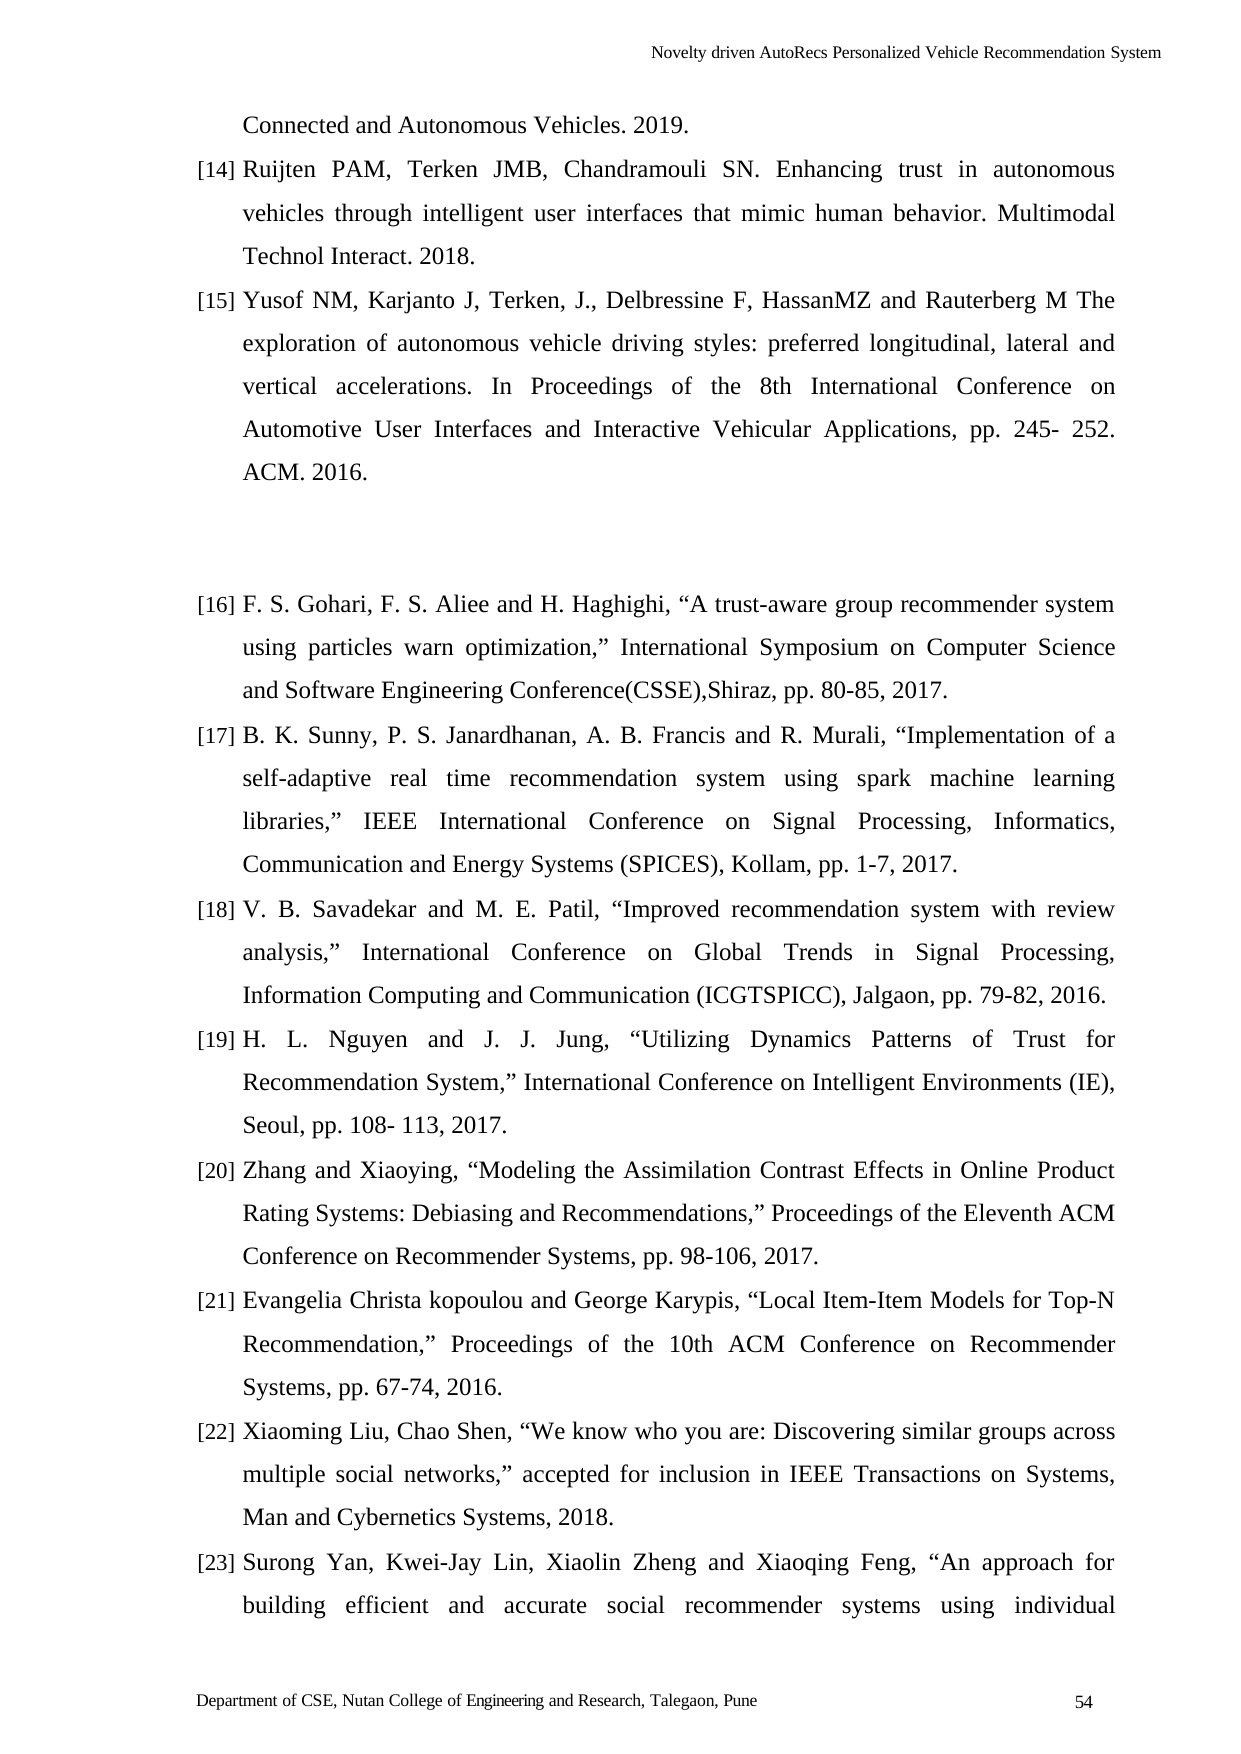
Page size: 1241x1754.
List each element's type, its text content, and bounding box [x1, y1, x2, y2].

list Yusof NM, Karjanto J, Terken, J., Delbressine F, HassanMZ and Rauterberg M The exploration of autonomous vehicle driving styles: preferred longitudinal, lateral and vertical accelerations. In Proceedings of the 8th International Conference on Automotive User Interfaces and Interactive Vehicular Applications, pp. 245- 252. ACM. 2016. [197, 285, 1116, 486]
list B. K. Sunny, P. S. Janardhanan, A. B. Francis and R. Murali, “Implementation of a self-adaptive real time recommendation system using spark machine learning libraries,” IEEE International Conference on Signal Processing, Informatics, Communication and Energy Systems (SPICES), Kollam, pp. 1-7, 2017. [197, 720, 1116, 878]
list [197, 1547, 1116, 1618]
list Zhang and Xiaoying, “Modeling the Assimilation Contrast Effects in Online Product Rating Systems: Debiasing and Recommendations,” Proceedings of the Eleventh ACM Conference on Recommender Systems, pp. 98-106, 2017. [197, 1155, 1116, 1270]
list Xiaoming Liu, Chao Shen, “We know who you are: Discovering similar groups across multiple social networks,” accepted for inclusion in IEEE Transactions on Systems, Man and Cybernetics Systems, 2018. [197, 1416, 1116, 1531]
list Ruijten PAM, Terken JMB, Chandramouli SN. Enhancing trust in autonomous vehicles through intelligent user interfaces that mimic human behavior. Multimodal Technol Interact. 2018. [197, 154, 1116, 269]
list V. B. Savadekar and M. E. Patil, “Improved recommendation system with review analysis,” International Conference on Global Trends in Signal Processing, Information Computing and Communication (ICGTSPICC), Jalgaon, pp. 79-82, 2016. [197, 894, 1116, 1009]
list F. S. Gohari, F. S. Aliee and H. Haghighi, “A trust-aware group recommender system using particles warn optimization,” International Symposium on Computer Science and Software Engineering Conference(CSSE),Shiraz, pp. 80-85, 2017. [197, 589, 1116, 704]
list H. L. Nguyen and J. J. Jung, “Utilizing Dynamics Patterns of Trust for Recommendation System,” International Conference on Intelligent Environments (IE), Seoul, pp. 108- 113, 2017. [197, 1024, 1116, 1139]
list Evangelia Christa kopoulou and George Karypis, “Local Item-Item Models for Top-N Recommendation,” Proceedings of the 10th ACM Conference on Recommender Systems, pp. 67-74, 2016. [197, 1286, 1116, 1401]
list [242, 110, 1116, 139]
